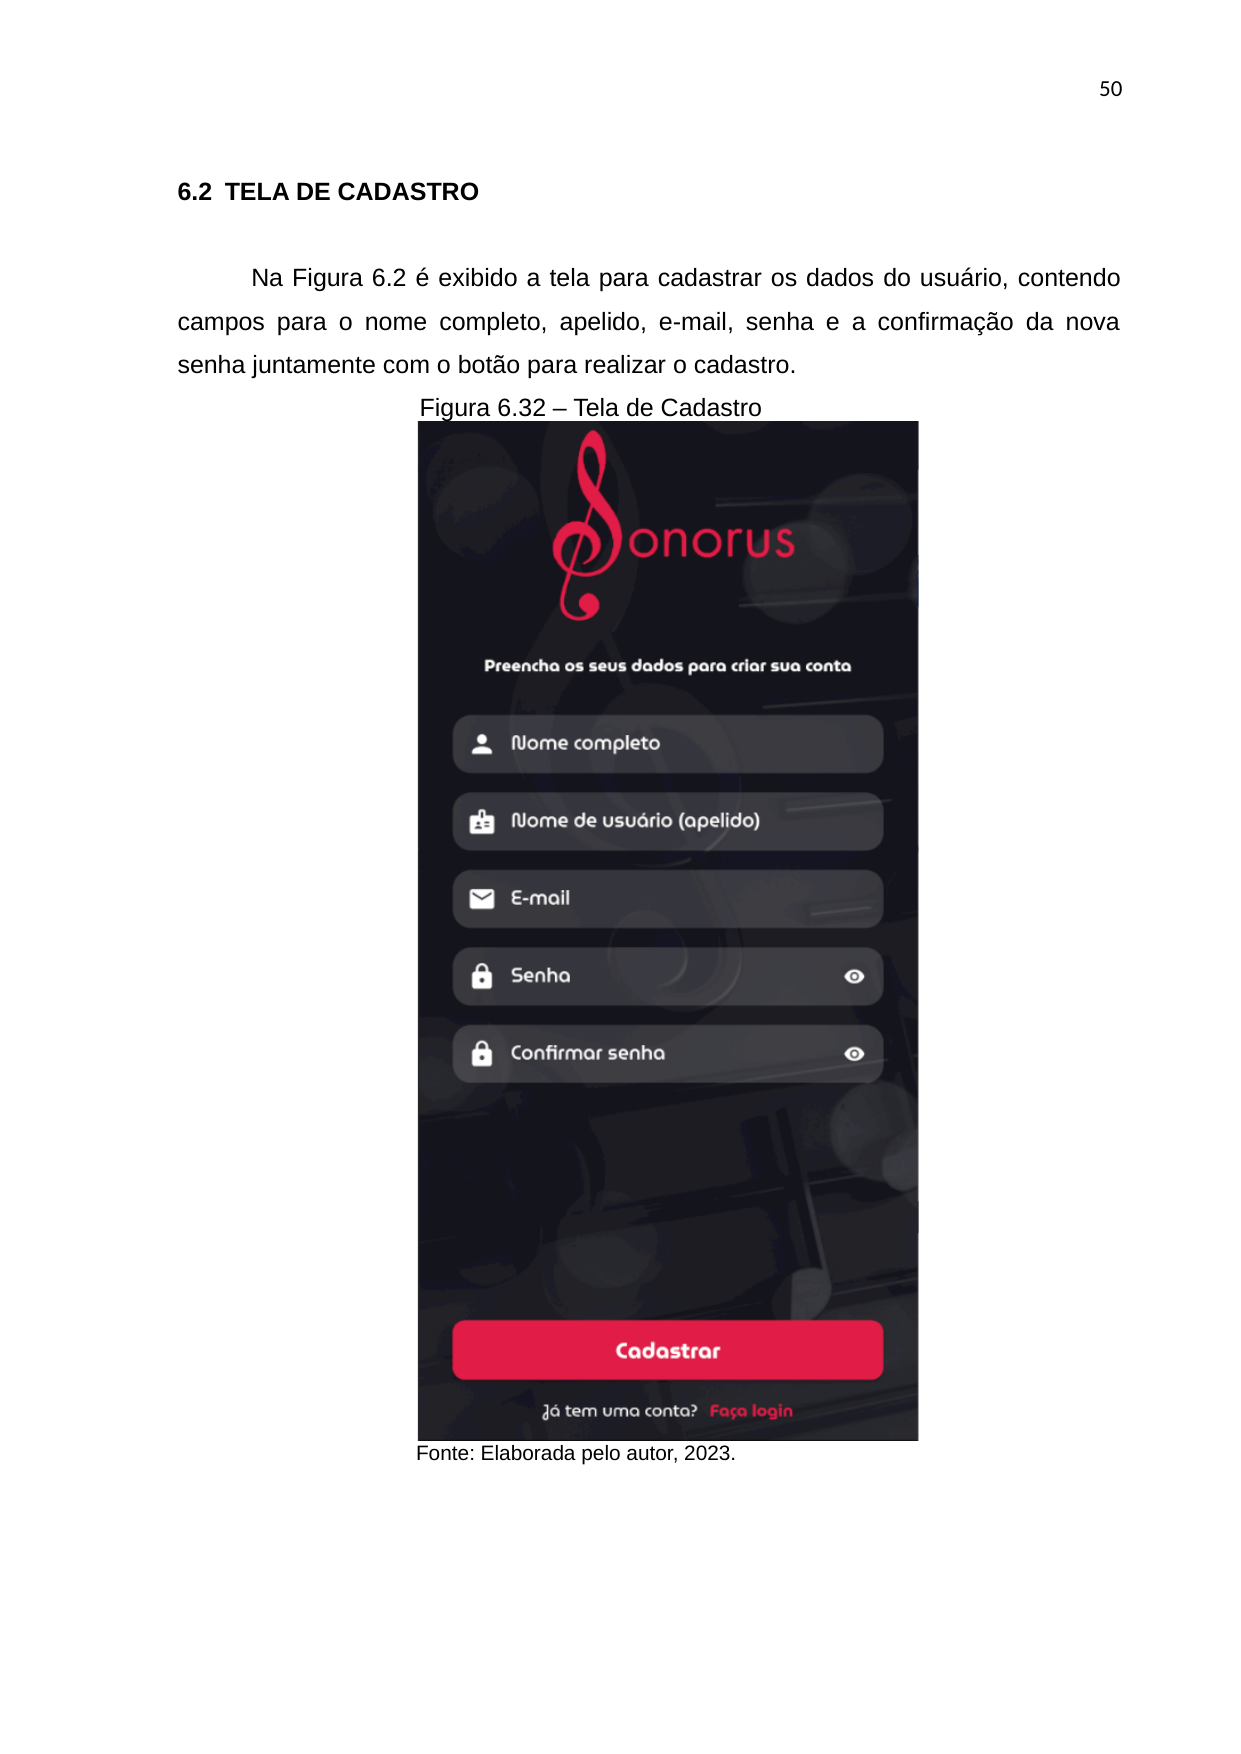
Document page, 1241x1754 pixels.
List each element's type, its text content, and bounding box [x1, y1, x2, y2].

text Fonte: Elaborada pelo autor, 2023. [398, 1441, 1122, 1465]
subtitle TELA DE CADASTRO [177, 177, 1122, 206]
picture [417, 421, 919, 1441]
text Na Figura 6.2 é exibido a tela para cadastrar os dados do usuário, contendo campos para o nome completo, apelido, e-mail, senha e a confirmação da nova senha juntamente com o botão para realizar o cadastro. [177, 263, 1122, 378]
